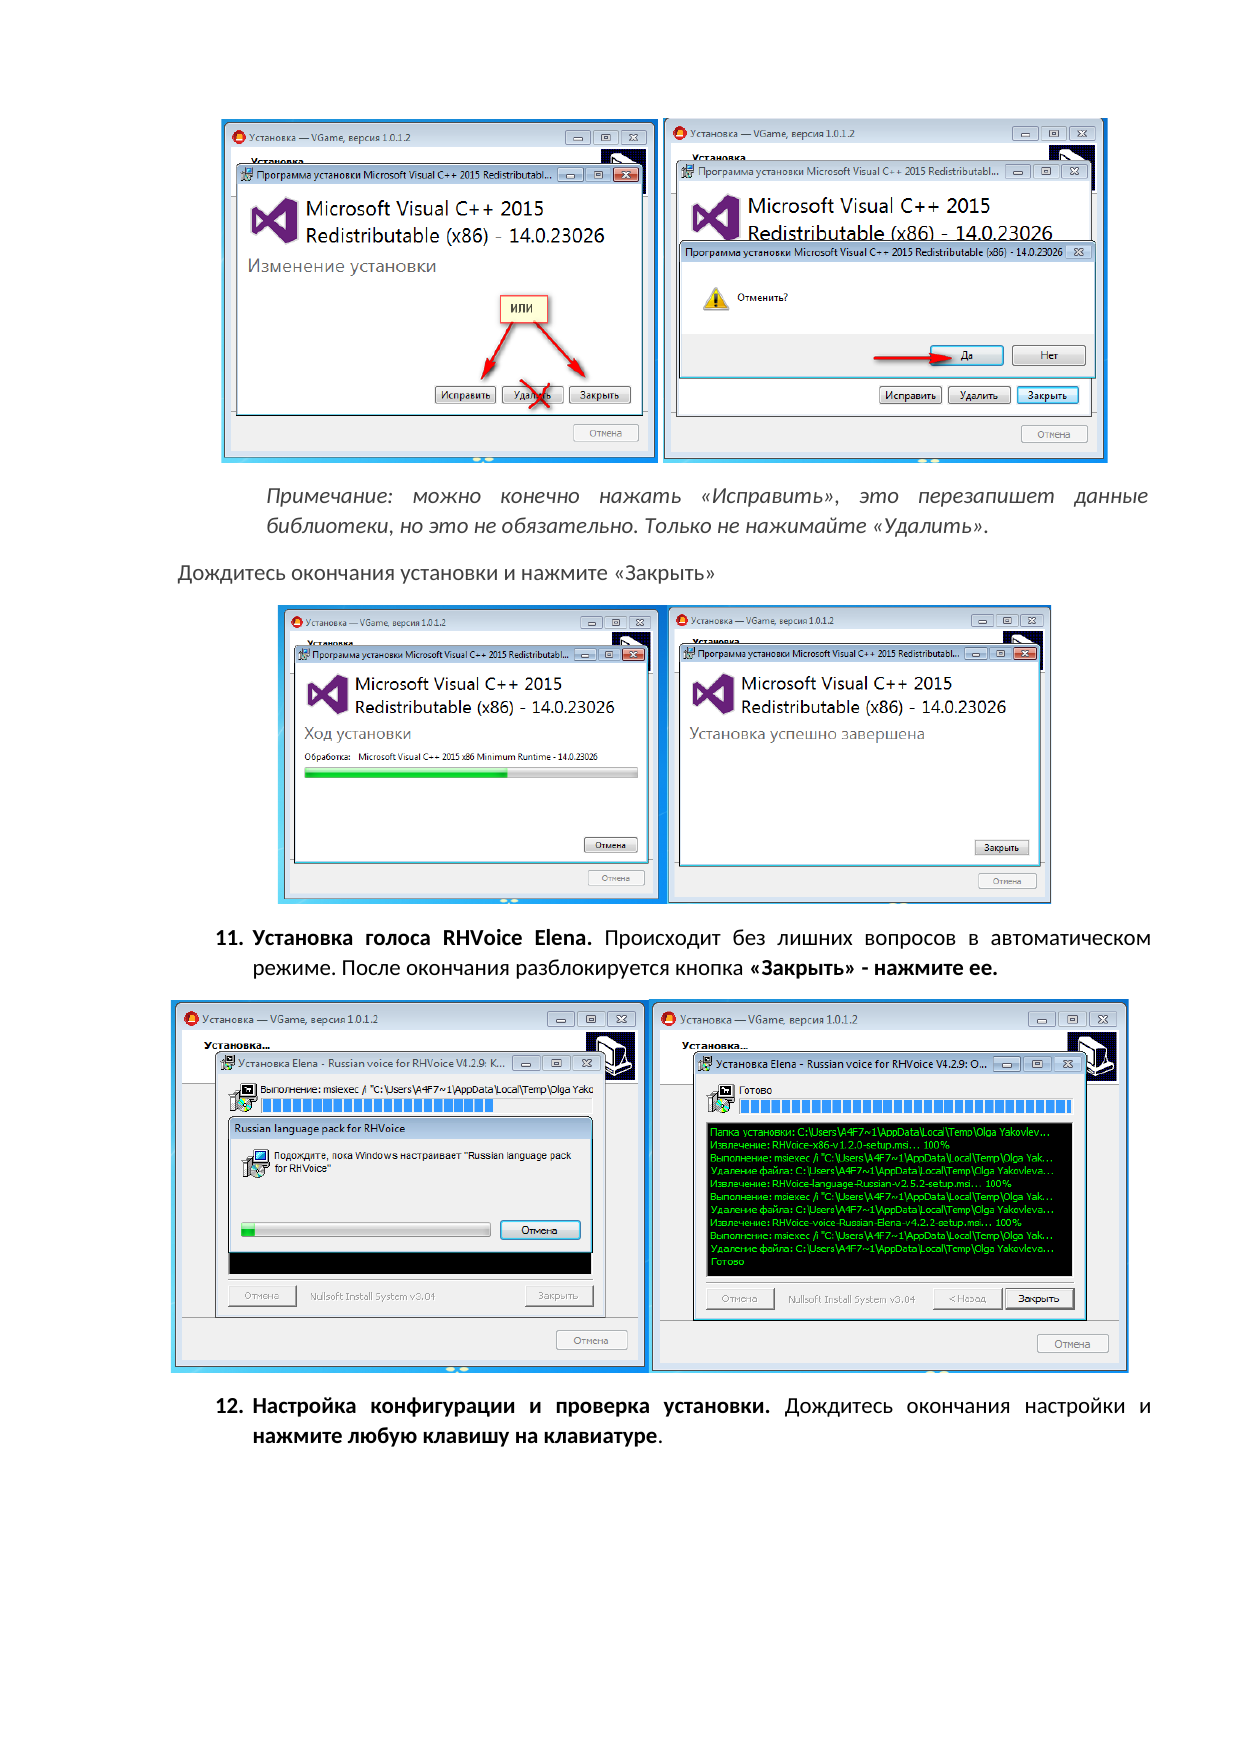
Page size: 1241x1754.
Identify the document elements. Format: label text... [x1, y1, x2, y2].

list Настройка конфигурации и проверка установки. Дождитесь окончания настройки и нажмите любую клавишу на клавиатуре. [215, 1391, 1152, 1449]
text Примечание: можно конечно нажать «Исправить», это перезапишет данные библиотеки, но это не обязательно. Только не нажимайте «Удалить». [266, 481, 1152, 539]
picture [277, 605, 1052, 904]
picture [663, 118, 1108, 463]
picture [221, 119, 658, 463]
text Дождитесь окончания установки и нажмите «Закрыть» [177, 558, 1152, 586]
picture [170, 999, 1129, 1373]
list Установка голоса RHVoice Elena. Происходит без лишних вопросов в автоматическом режиме. После окончания разблокируется кнопка «Закрыть» - нажмите ее. [215, 923, 1152, 981]
